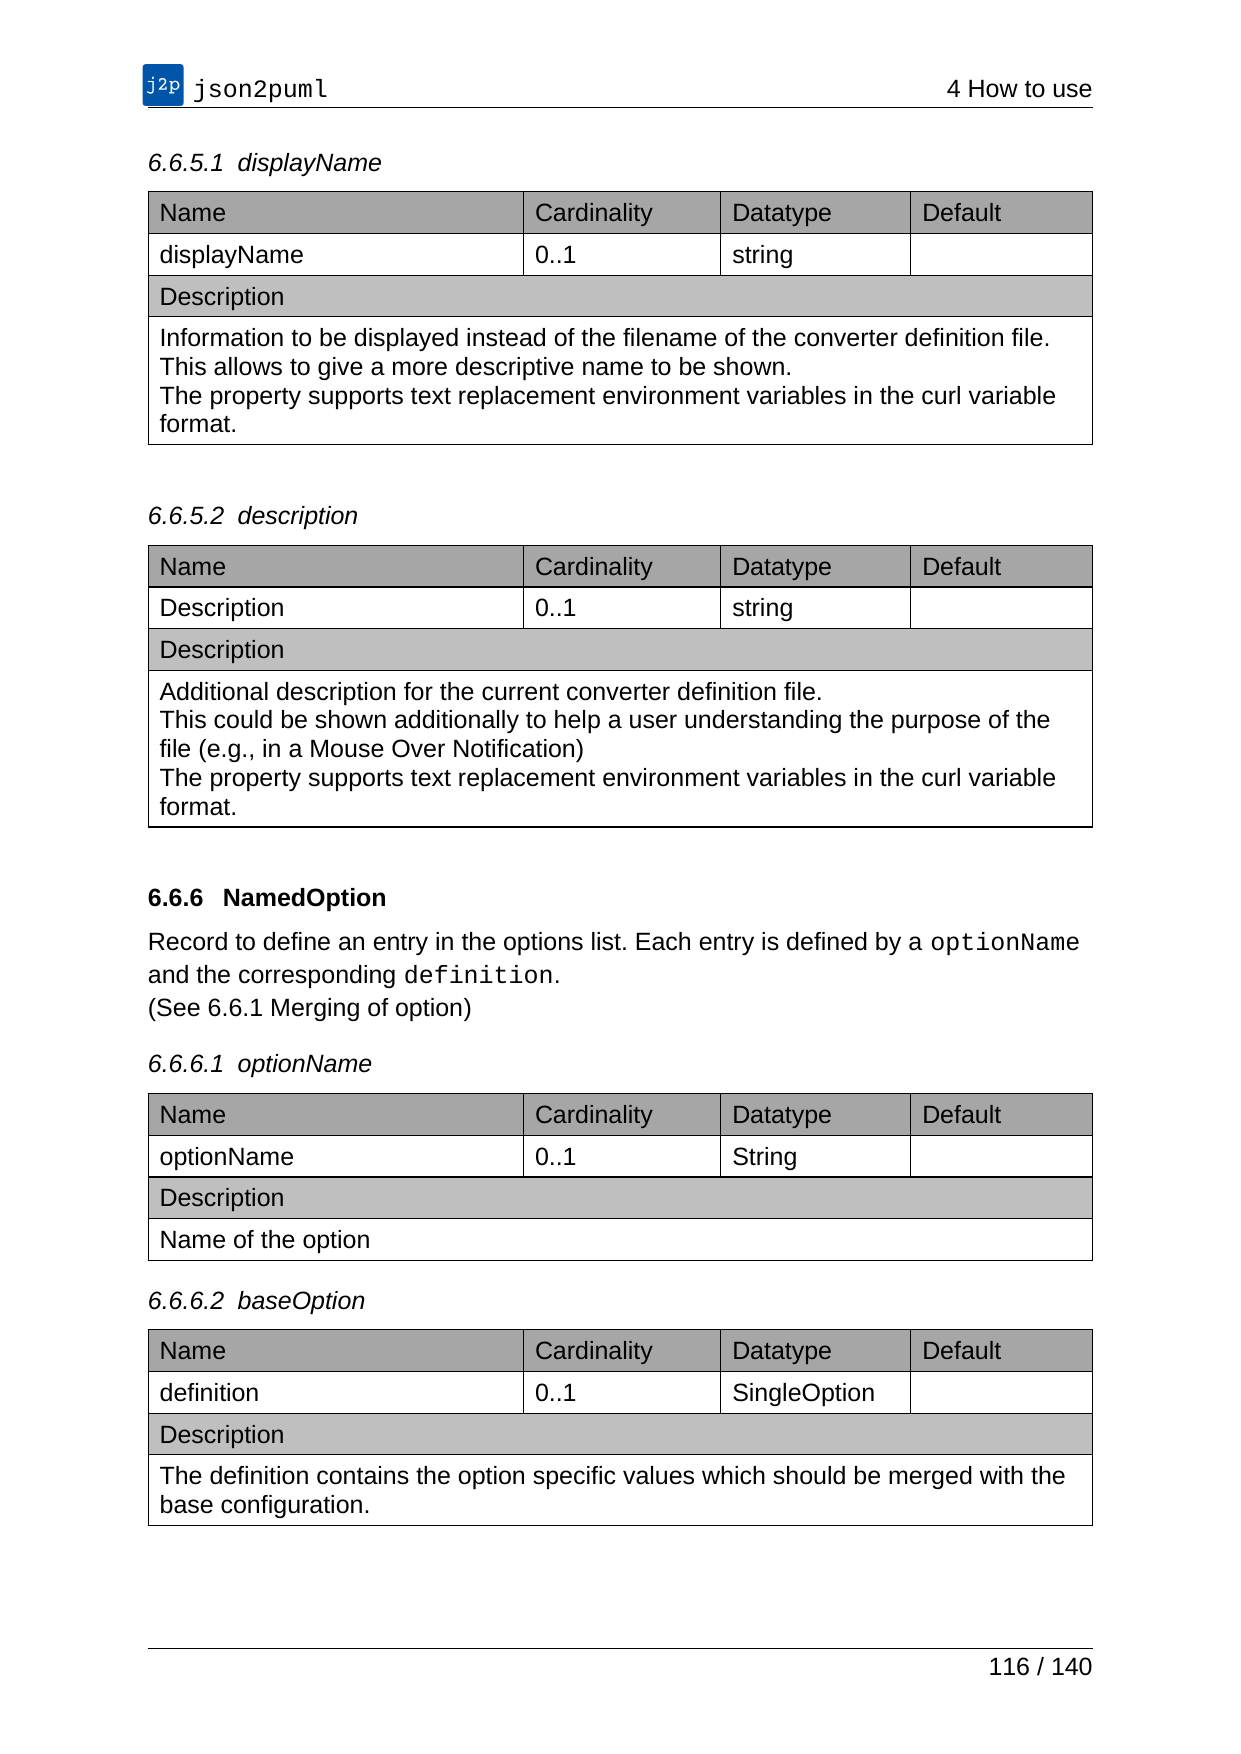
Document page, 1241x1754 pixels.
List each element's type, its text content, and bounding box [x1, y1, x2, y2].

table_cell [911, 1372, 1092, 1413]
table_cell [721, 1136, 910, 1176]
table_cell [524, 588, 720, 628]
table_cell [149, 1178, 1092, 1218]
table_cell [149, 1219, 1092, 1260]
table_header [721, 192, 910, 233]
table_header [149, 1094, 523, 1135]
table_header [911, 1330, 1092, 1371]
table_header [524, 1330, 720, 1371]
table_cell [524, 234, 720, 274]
subtitle displayName [148, 148, 1093, 176]
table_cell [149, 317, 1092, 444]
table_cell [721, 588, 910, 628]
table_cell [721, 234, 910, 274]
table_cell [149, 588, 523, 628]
subtitle optionName [148, 1049, 1093, 1078]
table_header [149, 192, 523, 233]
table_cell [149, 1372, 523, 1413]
subtitle description [148, 501, 1093, 530]
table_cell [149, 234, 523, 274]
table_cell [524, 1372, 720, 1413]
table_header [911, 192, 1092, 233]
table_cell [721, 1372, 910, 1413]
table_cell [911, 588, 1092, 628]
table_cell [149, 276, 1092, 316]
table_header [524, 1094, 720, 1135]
subtitle baseOption [148, 1286, 1093, 1314]
picture [142, 64, 184, 106]
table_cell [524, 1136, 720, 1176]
text Record to define an entry in the options list. Each entry is defined by a optionName and the corresponding definition. (See 6.6.1 Merging of option) [148, 927, 1093, 1022]
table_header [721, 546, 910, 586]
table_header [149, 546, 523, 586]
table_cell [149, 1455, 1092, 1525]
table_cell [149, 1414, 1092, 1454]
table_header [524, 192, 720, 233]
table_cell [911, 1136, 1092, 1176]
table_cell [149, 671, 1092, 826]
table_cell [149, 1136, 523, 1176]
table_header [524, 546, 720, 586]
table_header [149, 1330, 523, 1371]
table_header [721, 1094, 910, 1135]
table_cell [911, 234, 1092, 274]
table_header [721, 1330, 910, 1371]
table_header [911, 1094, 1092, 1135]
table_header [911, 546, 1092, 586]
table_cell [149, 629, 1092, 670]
subtitle NamedOption [148, 883, 1093, 912]
